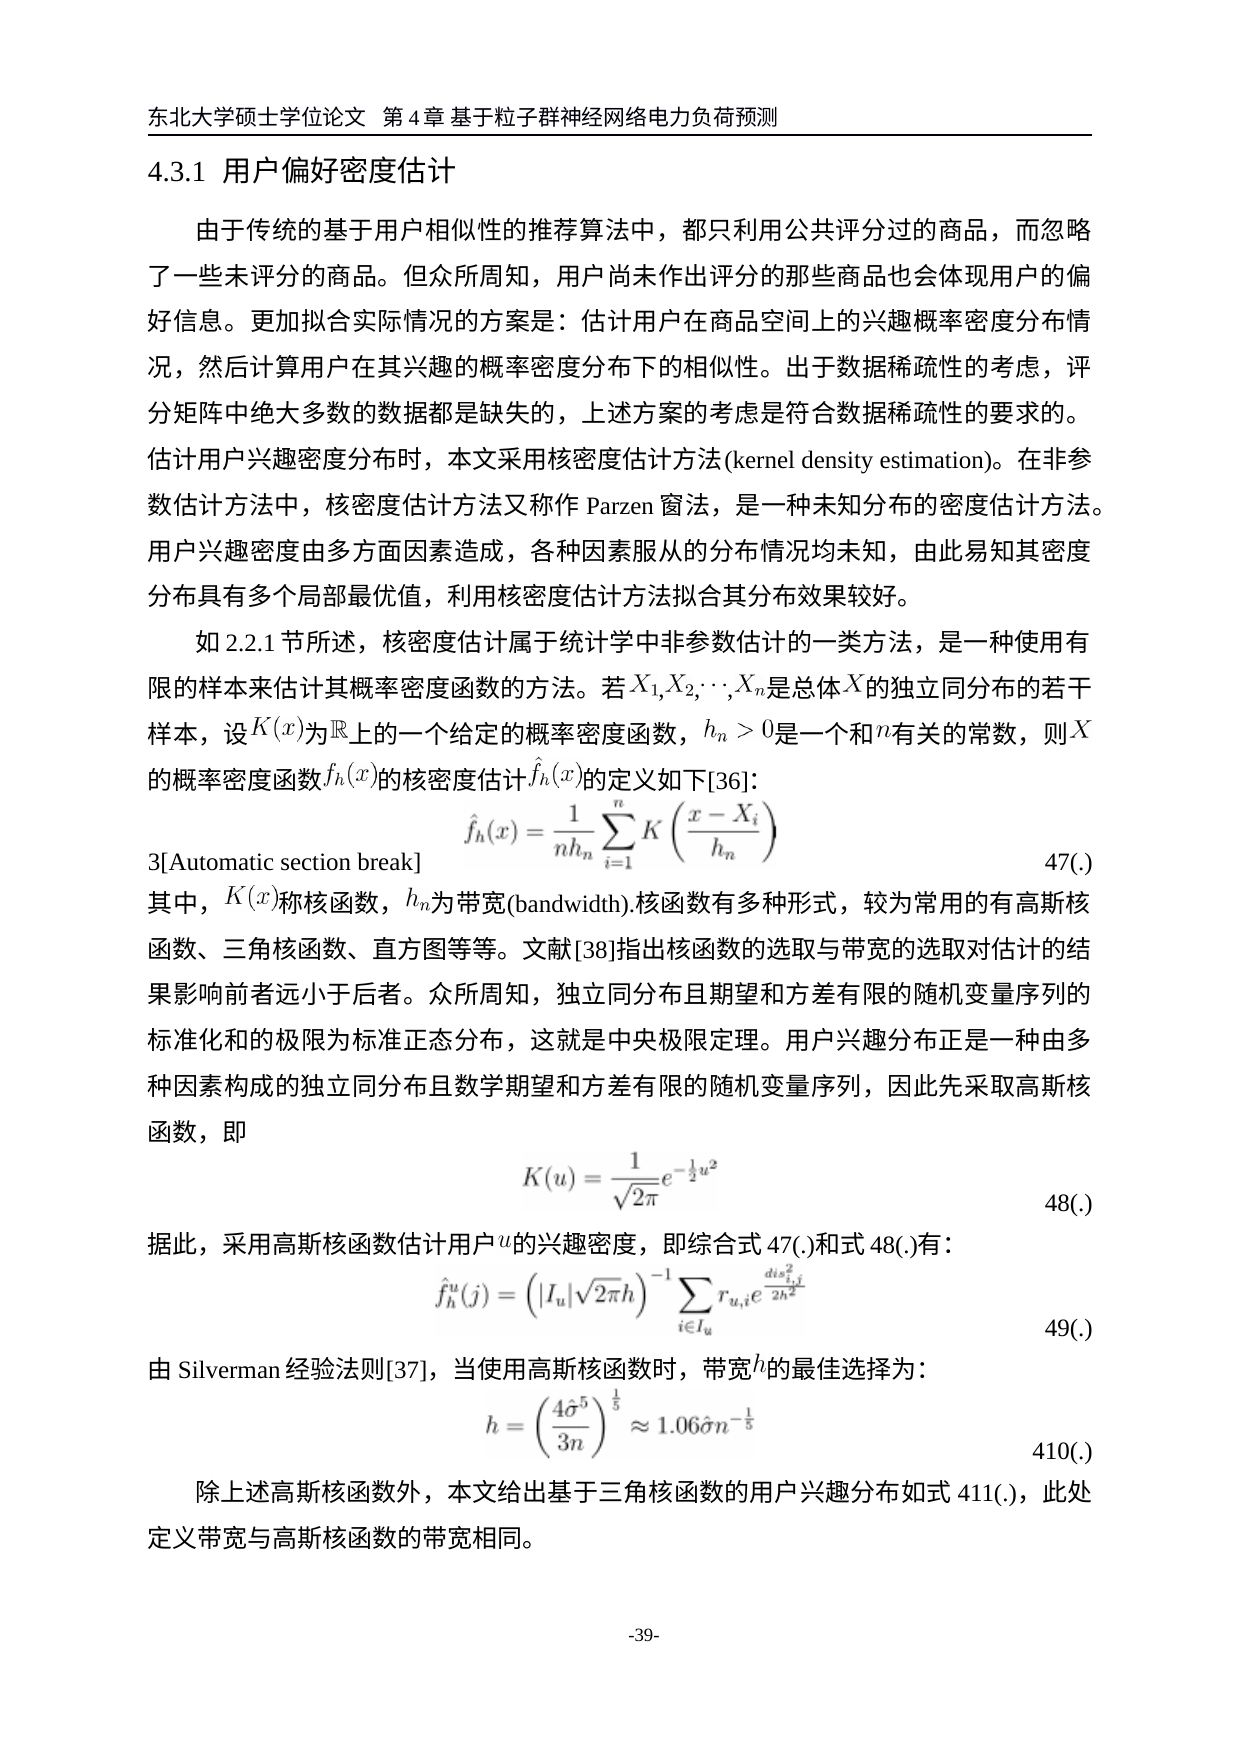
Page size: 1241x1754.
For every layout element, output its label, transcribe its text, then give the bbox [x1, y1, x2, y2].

text 如2.2.1节所述，核密度估计属于统计学中非参数估计的一类方法，是一种使用有限的样本来估计其概率密度函数的方法。若,,,是总体的独立同分布的若干样本，设为上的一个给定的概率密度函数，是一个和有关的常数，则的概率密度函数的核密度估计的定义如下[36]： [148, 615, 1092, 798]
text 由Silverman经验法则[37]，当使用高斯核函数时，带宽的最佳选择为： [148, 1342, 1092, 1387]
text 由于传统的基于用户相似性的推荐算法中，都只利用公共评分过的商品，而忽略了一些未评分的商品。但众所周知，用户尚未作出评分的那些商品也会体现用户的偏好信息。更加拟合实际情况的方案是：估计用户在商品空间上的兴趣概率密度分布情况，然后计算用户在其兴趣的概率密度分布下的相似性。出于数据稀疏性的考虑，评分矩阵中绝大多数的数据都是缺失的，上述方案的考虑是符合数据稀疏性的要求的。估计用户兴趣密度分布时，本文采用核密度估计方法(kernel density estimation)。在非参数估计方法中，核密度估计方法又称作Parzen窗法，是一种未知分布的密度估计方法。用户兴趣密度由多方面因素造成，各种因素服从的分布情况均未知，由此易知其密度分布具有多个局部最优值，利用核密度估计方法拟合其分布效果较好。 [148, 202, 1092, 615]
subtitle 用户偏好密度估计 [148, 148, 1092, 190]
text 其中，称核函数，为带宽(bandwidth).核函数有多种形式，较为常用的有高斯核函数、三角核函数、直方图等等。文献[38]指出核函数的选取与带宽的选取对估计的结果影响前者远小于后者。众所周知，独立同分布且期望和方差有限的随机变量序列的标准化和的极限为标准正态分布，这就是中央极限定理。用户兴趣分布正是一种由多种因素构成的独立同分布且数学期望和方差有限的随机变量序列，因此先采取高斯核函数，即 [148, 876, 1092, 1151]
